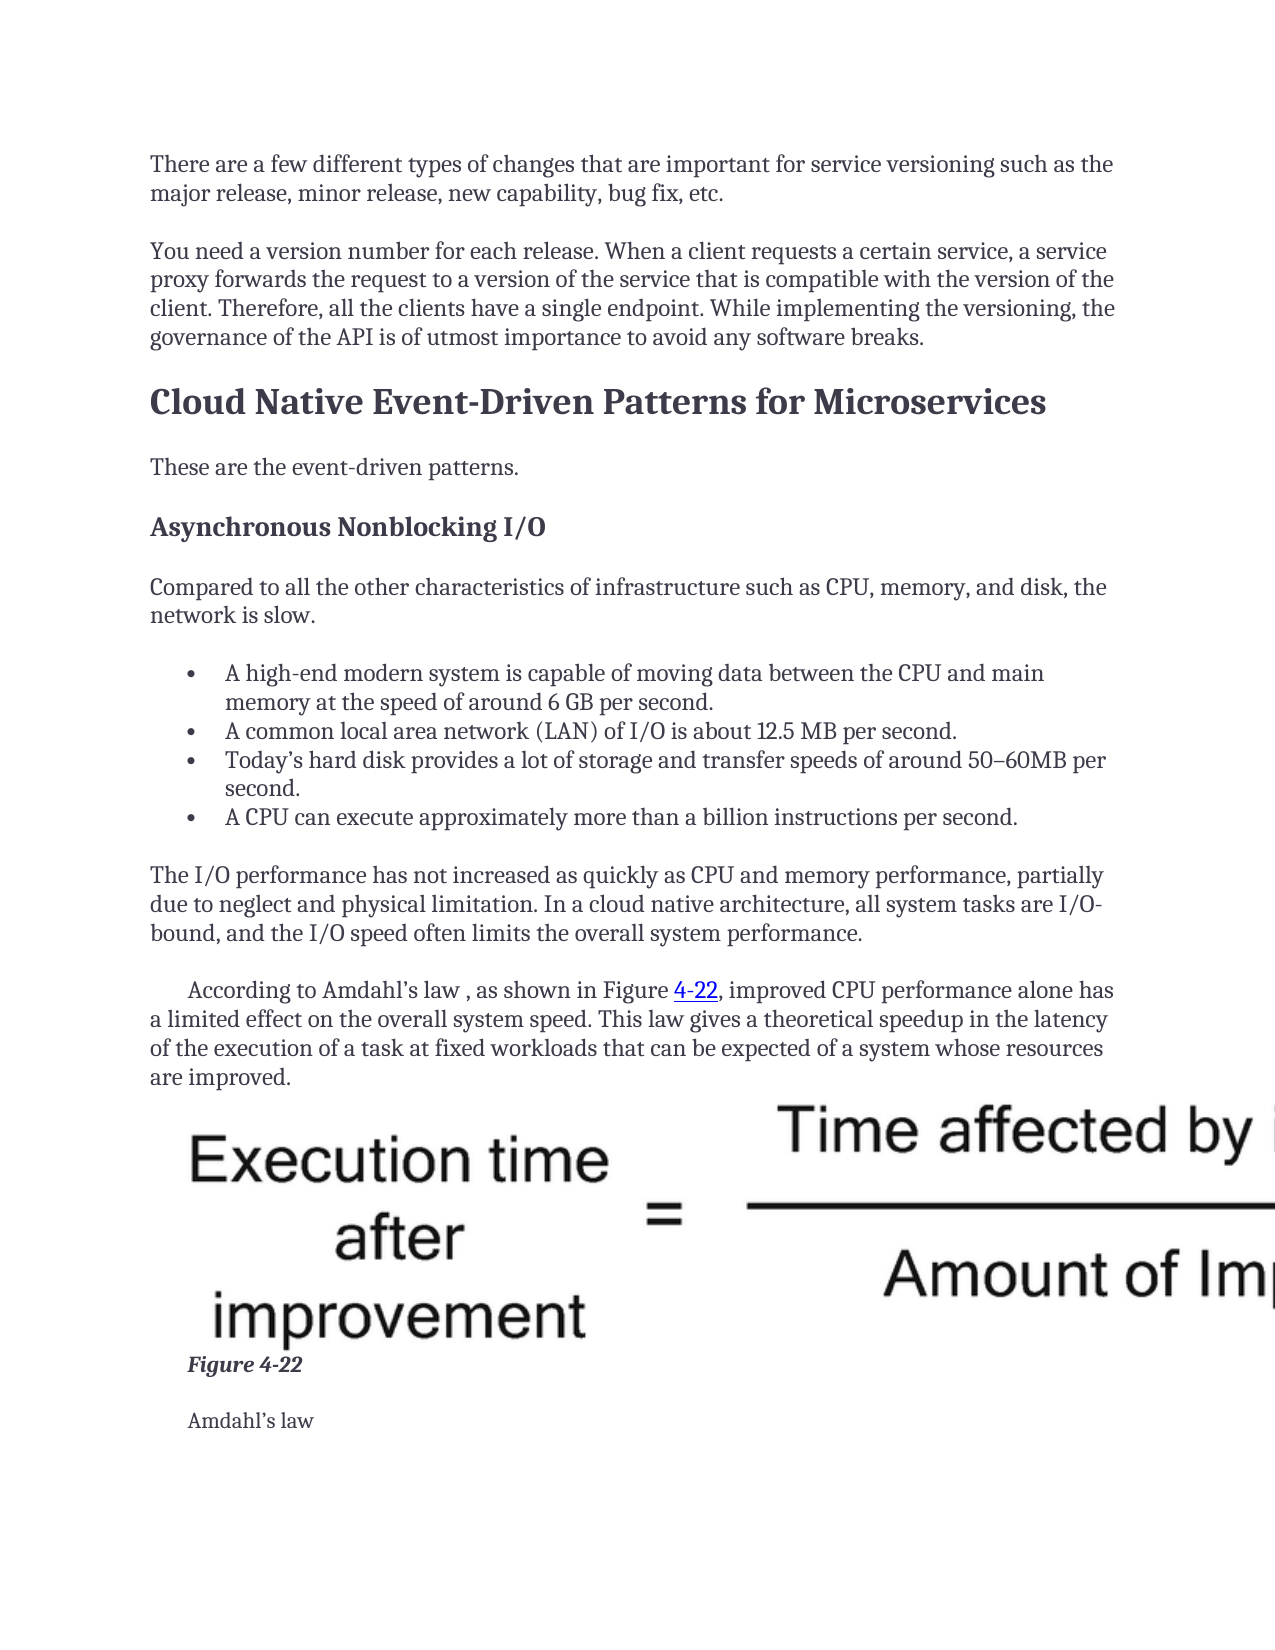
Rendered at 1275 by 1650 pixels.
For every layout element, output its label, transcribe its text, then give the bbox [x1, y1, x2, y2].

text According to Amdahl’s law , as shown in Figure 4-22, improved CPU performance alone has a limited effect on the overall system speed. This law gives a theoretical speedup in the latency of the execution of a task at fixed workloads that can be expected of a system whose resources are improved. [150, 976, 1125, 1091]
text These are the event-driven patterns. [150, 453, 1125, 482]
text Figure 4-22 [150, 1352, 1125, 1378]
list Today’s hard disk provides a lot of storage and transfer speeds of around 50–60MB per second. [187, 746, 1125, 803]
text You need a version number for each release. When a client requests a certain service, a service proxy forwards the request to a version of the service that is compatible with the version of the client. Therefore, all the clients have a single endpoint. While implementing the versioning, the governance of the API is of utmost importance to avoid any software breaks. [150, 237, 1125, 352]
list A common local area network (LAN) of I/O is about 12.5 MB per second. [187, 717, 1125, 746]
text The I/O performance has not increased as quickly as CPU and memory performance, partially due to neglect and physical limitation. In a cloud native architecture, all system tasks are I/O-bound, and the I/O speed often limits the overall system performance. [150, 861, 1125, 947]
picture [187, 1091, 1275, 1352]
text Cloud Native Event-Driven Patterns for Microservices [150, 381, 1125, 424]
list A high-end modern system is capable of moving data between the CPU and main memory at the speed of around 6 GB per second. [187, 659, 1125, 717]
list A CPU can execute approximately more than a billion instructions per second. [187, 803, 1125, 832]
text Compared to all the other characteristics of infrastructure such as CPU, memory, and disk, the network is slow. [150, 573, 1125, 630]
text Asynchronous Nonblocking I/O [150, 511, 1125, 543]
text There are a few different types of changes that are important for service versioning such as the major release, minor release, new capability, bug fix, etc. [150, 150, 1125, 207]
text Amdahl’s law [150, 1408, 1125, 1434]
